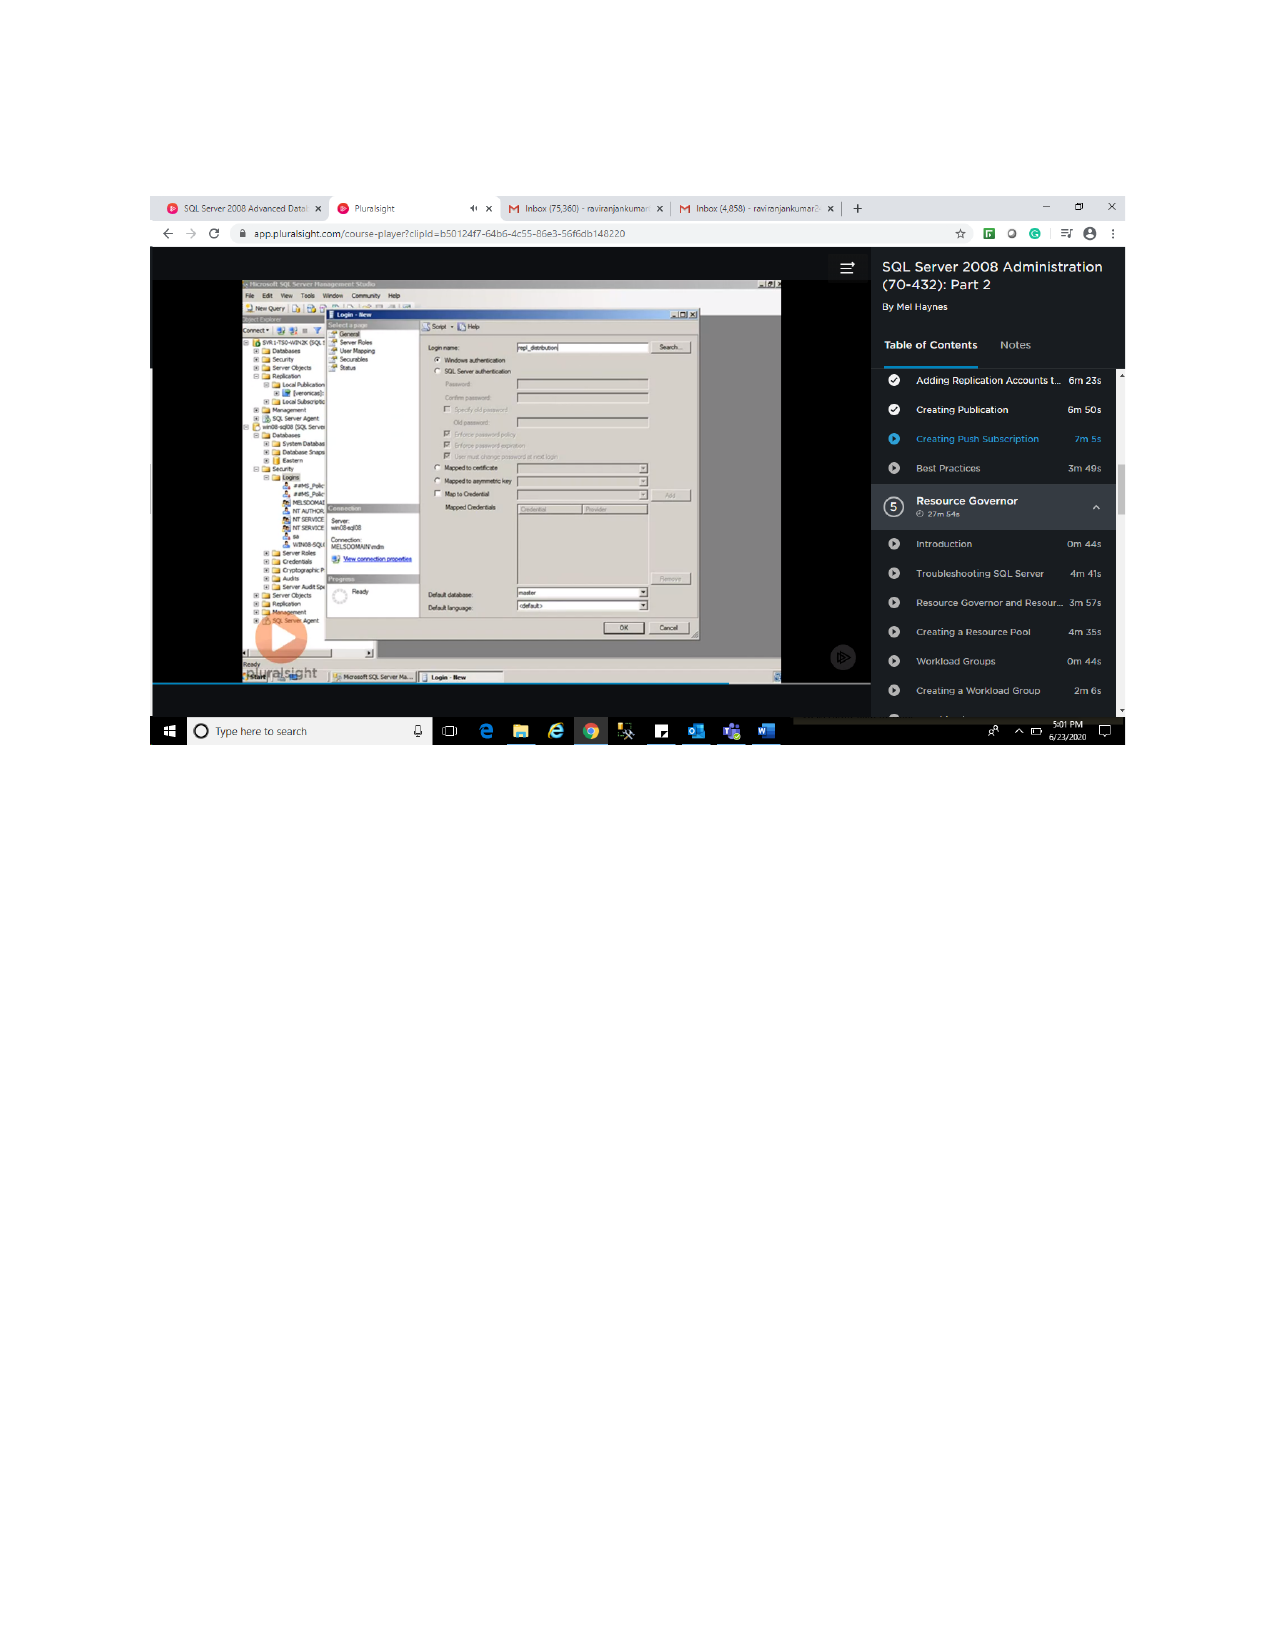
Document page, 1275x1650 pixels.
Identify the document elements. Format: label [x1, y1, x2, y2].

picture [150, 196, 1125, 745]
